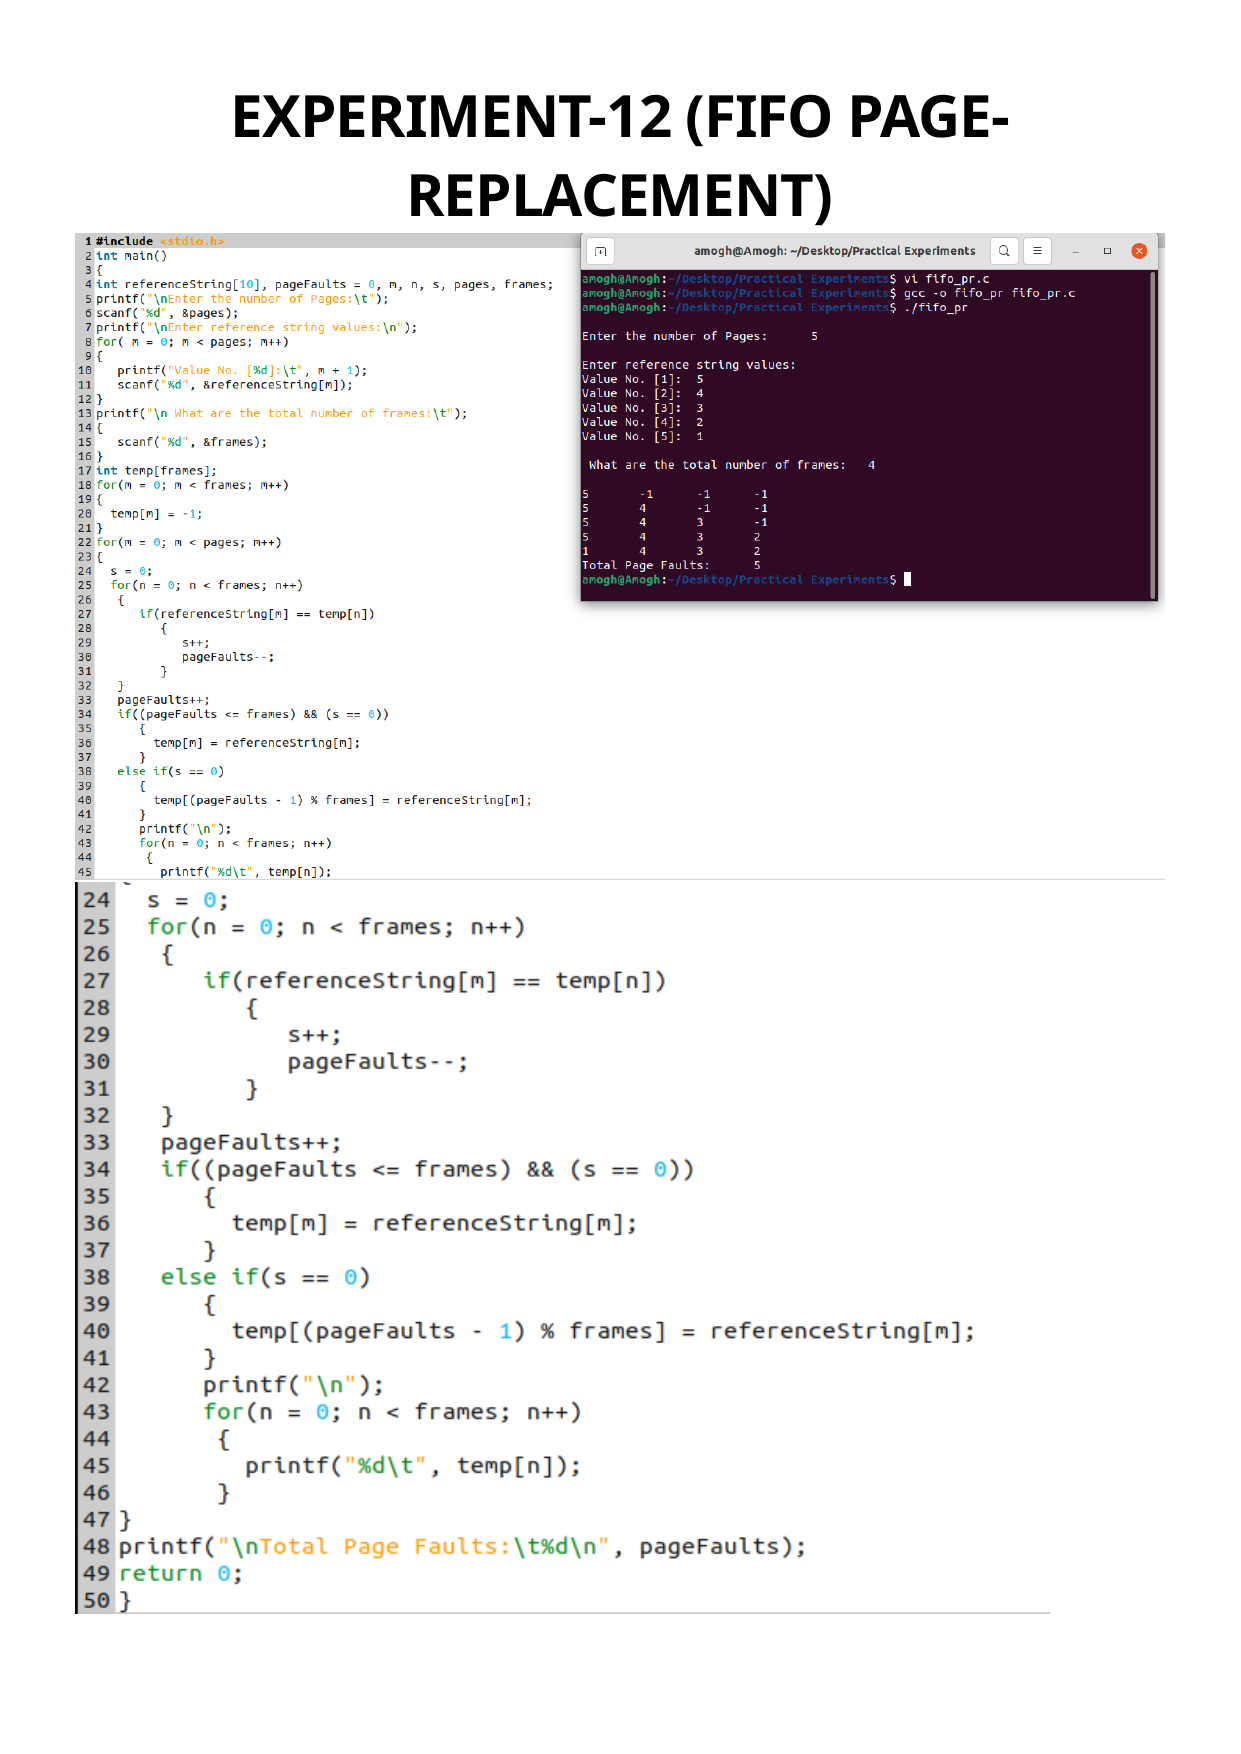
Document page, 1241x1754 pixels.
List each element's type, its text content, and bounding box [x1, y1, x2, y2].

picture [75, 233, 1166, 880]
picture [75, 882, 1050, 1614]
title EXPERIMENT-12 (FIFO PAGE-REPLACEMENT) [75, 75, 1165, 233]
